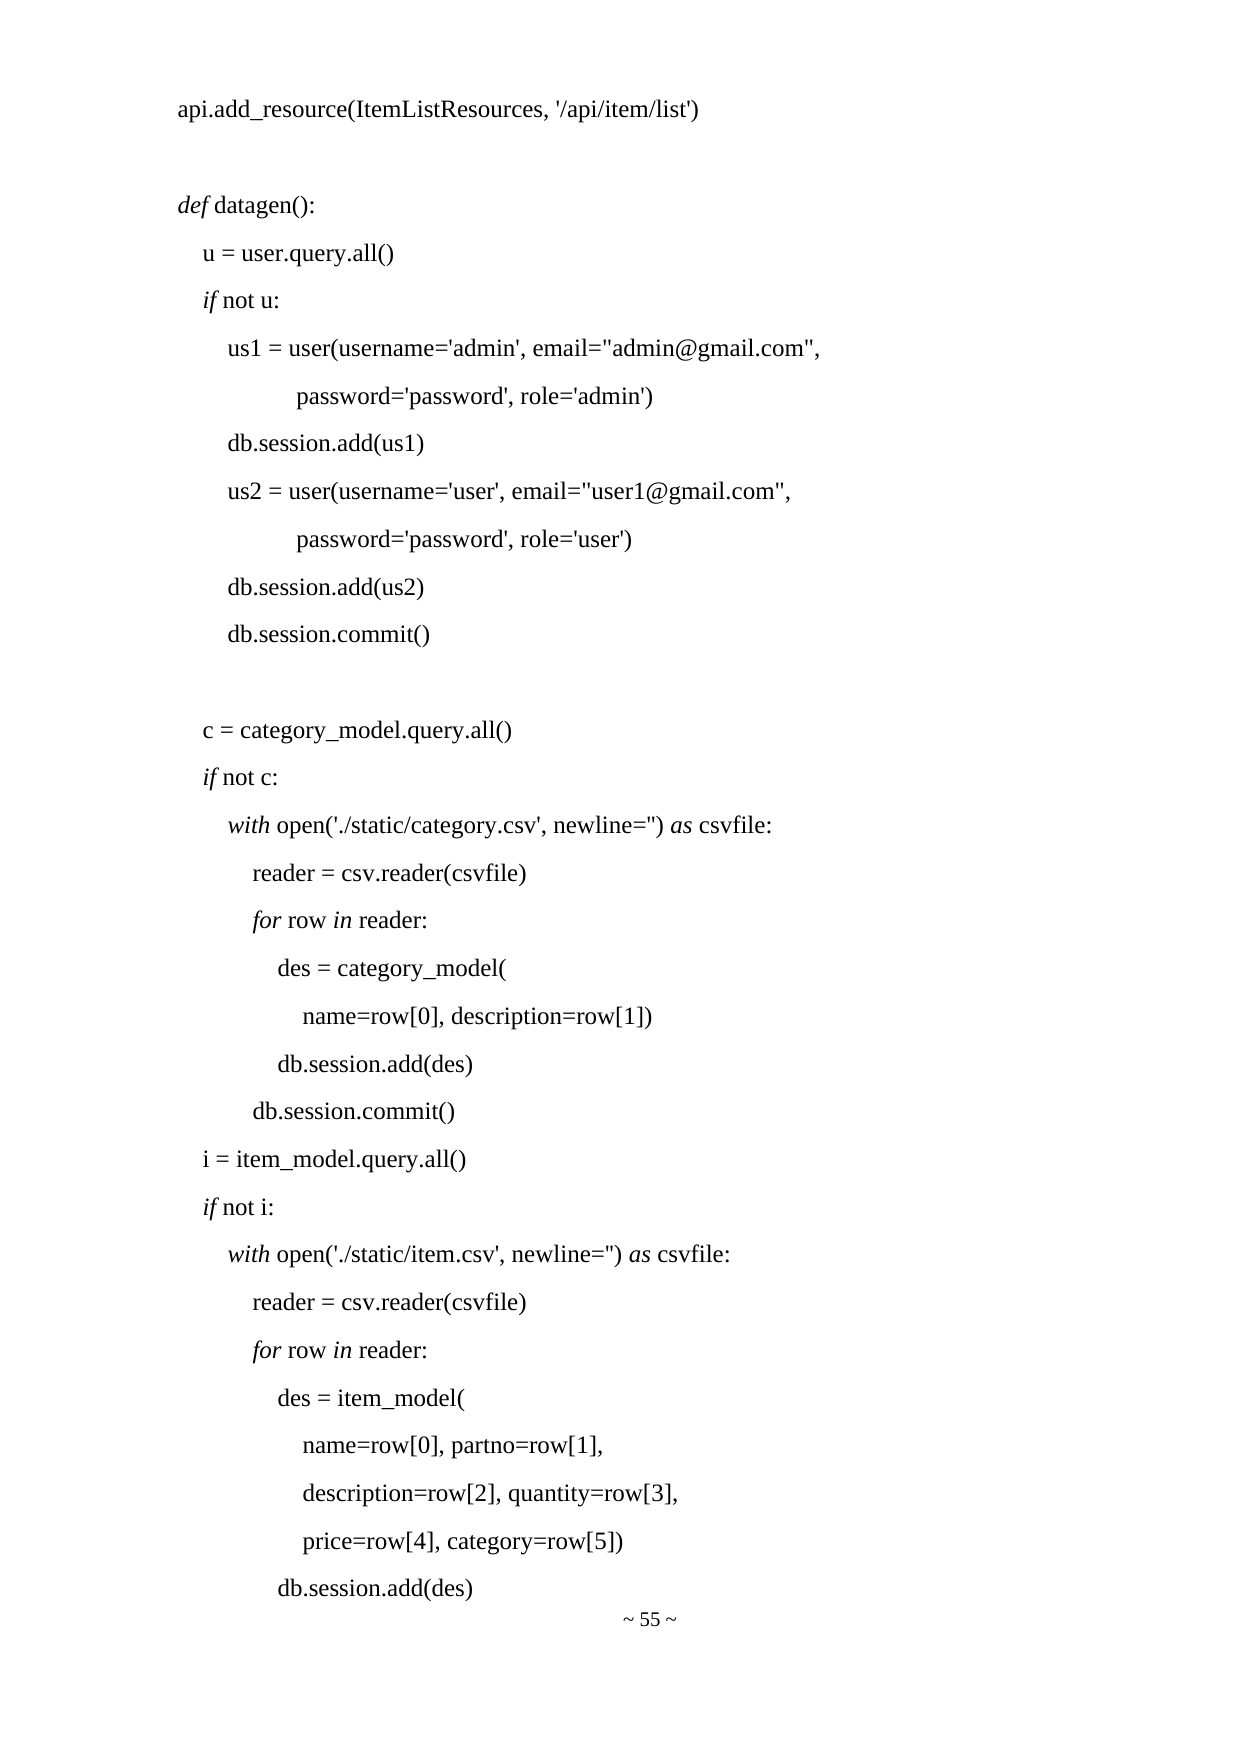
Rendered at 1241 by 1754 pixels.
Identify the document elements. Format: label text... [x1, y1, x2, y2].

text u = user.query.all() [177, 238, 1122, 266]
text name=row[0], partno=row[1], [177, 1430, 1122, 1459]
text with open('./static/category.csv', newline='') as csvfile: [177, 810, 1122, 839]
text db.session.add(des) [177, 1049, 1122, 1077]
text reader = csv.reader(csvfile) [177, 1287, 1122, 1316]
text db.session.commit() [177, 1096, 1122, 1125]
text db.session.add(us1) [177, 428, 1122, 457]
text db.session.add(des) [177, 1573, 1122, 1602]
text if not u: [177, 285, 1122, 314]
text password='password', role='admin') [177, 381, 1122, 409]
text if not i: [177, 1192, 1122, 1221]
text with open('./static/item.csv', newline='') as csvfile: [177, 1239, 1122, 1268]
text description=row[2], quantity=row[3], [177, 1478, 1122, 1507]
text for row in reader: [177, 906, 1122, 934]
text price=row[4], category=row[5]) [177, 1526, 1122, 1554]
text db.session.commit() [177, 619, 1122, 648]
text des = item_model( [177, 1383, 1122, 1411]
text for row in reader: [177, 1335, 1122, 1364]
text name=row[0], description=row[1]) [177, 1001, 1122, 1030]
text c = category_model.query.all() [177, 715, 1122, 743]
text i = item_model.query.all() [177, 1144, 1122, 1173]
text us2 = user(username='user', email="user1@gmail.com", [177, 476, 1122, 505]
text us1 = user(username='admin', email="admin@gmail.com", [177, 333, 1122, 362]
text db.session.add(us2) [177, 572, 1122, 600]
text reader = csv.reader(csvfile) [177, 858, 1122, 887]
text if not c: [177, 762, 1122, 791]
text def datagen(): [177, 190, 1122, 219]
text password='password', role='user') [177, 524, 1122, 553]
text des = category_model( [177, 953, 1122, 982]
text api.add_resource(ItemListResources, '/api/item/list') [177, 94, 1122, 123]
